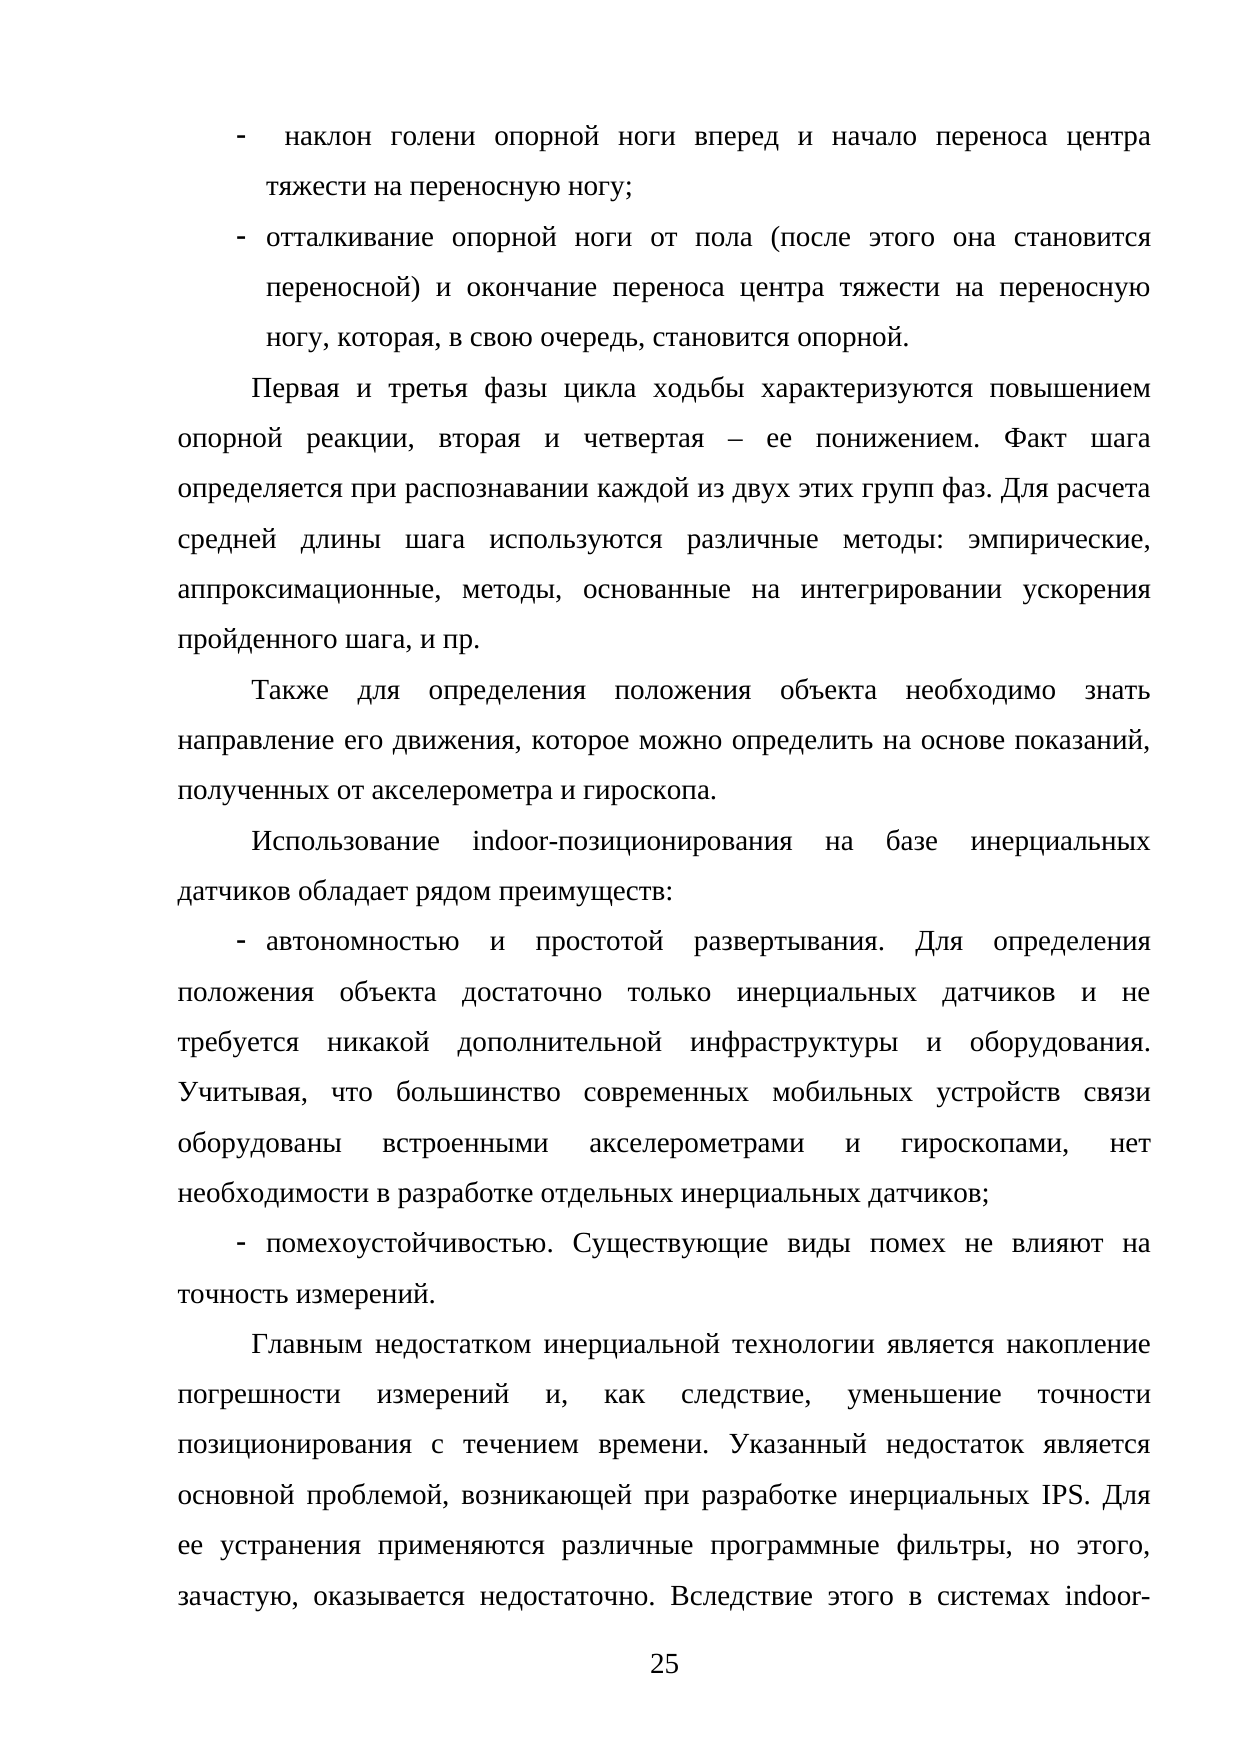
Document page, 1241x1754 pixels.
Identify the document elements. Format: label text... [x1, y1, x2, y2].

text отталкивание опорной ноги от пола (после этого она становится переносной) и окончание переноса центра тяжести на переносную ногу, которая, в свою очередь, становится опорной. [236, 219, 1152, 353]
text Также для определения положения объекта необходимо знать направление его движения, которое можно определить на основе показаний, полученных от акселерометра и гироскопа. [177, 672, 1152, 806]
text помехоустойчивостью. Существующие виды помех не влияют на точность измерений. [177, 1225, 1152, 1309]
text Использование indoor-позиционирования на базе инерциальных датчиков обладает рядом преимуществ: [177, 823, 1152, 907]
text Первая и третья фазы цикла ходьбы характеризуются повышением опорной реакции, вторая и четвертая – ее понижением. Факт шага определяется при распознавании каждой из двух этих групп фаз. Для расчета средней длины шага используются различные методы: эмпирические, аппроксимационные, методы, основанные на интегрировании ускорения пройденного шага, и пр. [177, 370, 1152, 655]
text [177, 1326, 1152, 1611]
text наклон голени опорной ноги вперед и начало переноса центра тяжести на переносную ногу; [236, 118, 1152, 202]
text автономностью и простотой развертывания. Для определения положения объекта достаточно только инерциальных датчиков и не требуется никакой дополнительной инфраструктуры и оборудования. Учитывая, что большинство современных мобильных устройств связи оборудованы встроенными акселерометрами и гироскопами, нет необходимости в разработке отдельных инерциальных датчиков; [177, 923, 1152, 1208]
